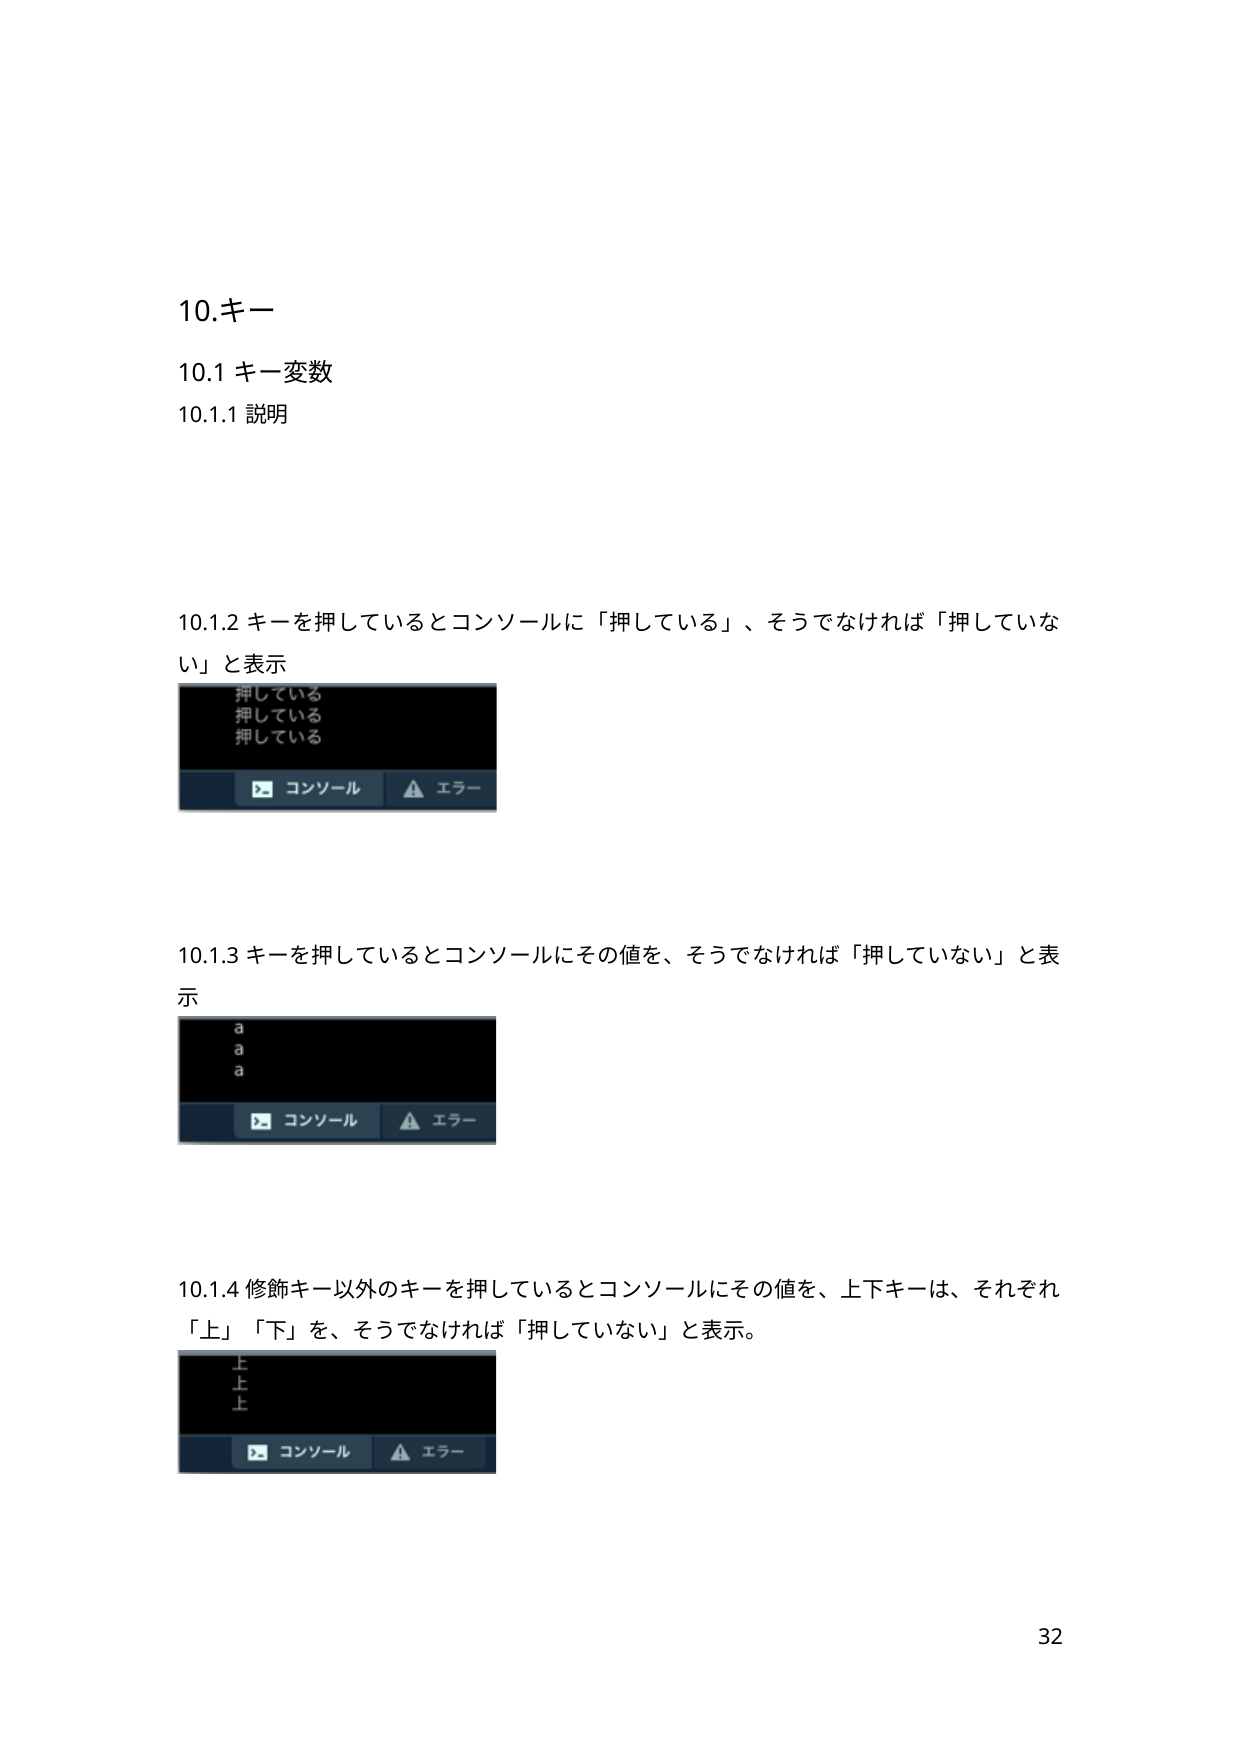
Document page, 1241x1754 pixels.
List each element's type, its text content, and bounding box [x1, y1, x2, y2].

subtitle 10.キー [177, 267, 1063, 350]
subtitle 10.1.1 説明 [177, 392, 1063, 433]
subtitle 10.1 キー変数 [177, 350, 1063, 392]
picture [177, 683, 497, 813]
subtitle 10.1.3 キーを押しているとコンソールにその値を、そうでなければ「押していない」と表示 [177, 933, 1063, 1017]
subtitle 10.1.4 修飾キー以外のキーを押しているとコンソールにその値を、上下キーは、それぞれ「上」「下」を、そうでなければ「押していない」と表示。 [177, 1267, 1063, 1350]
picture [177, 1016, 497, 1145]
subtitle 10.1.2 キーを押しているとコンソールに「押している」、そうでなければ「押していない」と表示 [177, 600, 1063, 683]
picture [177, 1350, 497, 1474]
